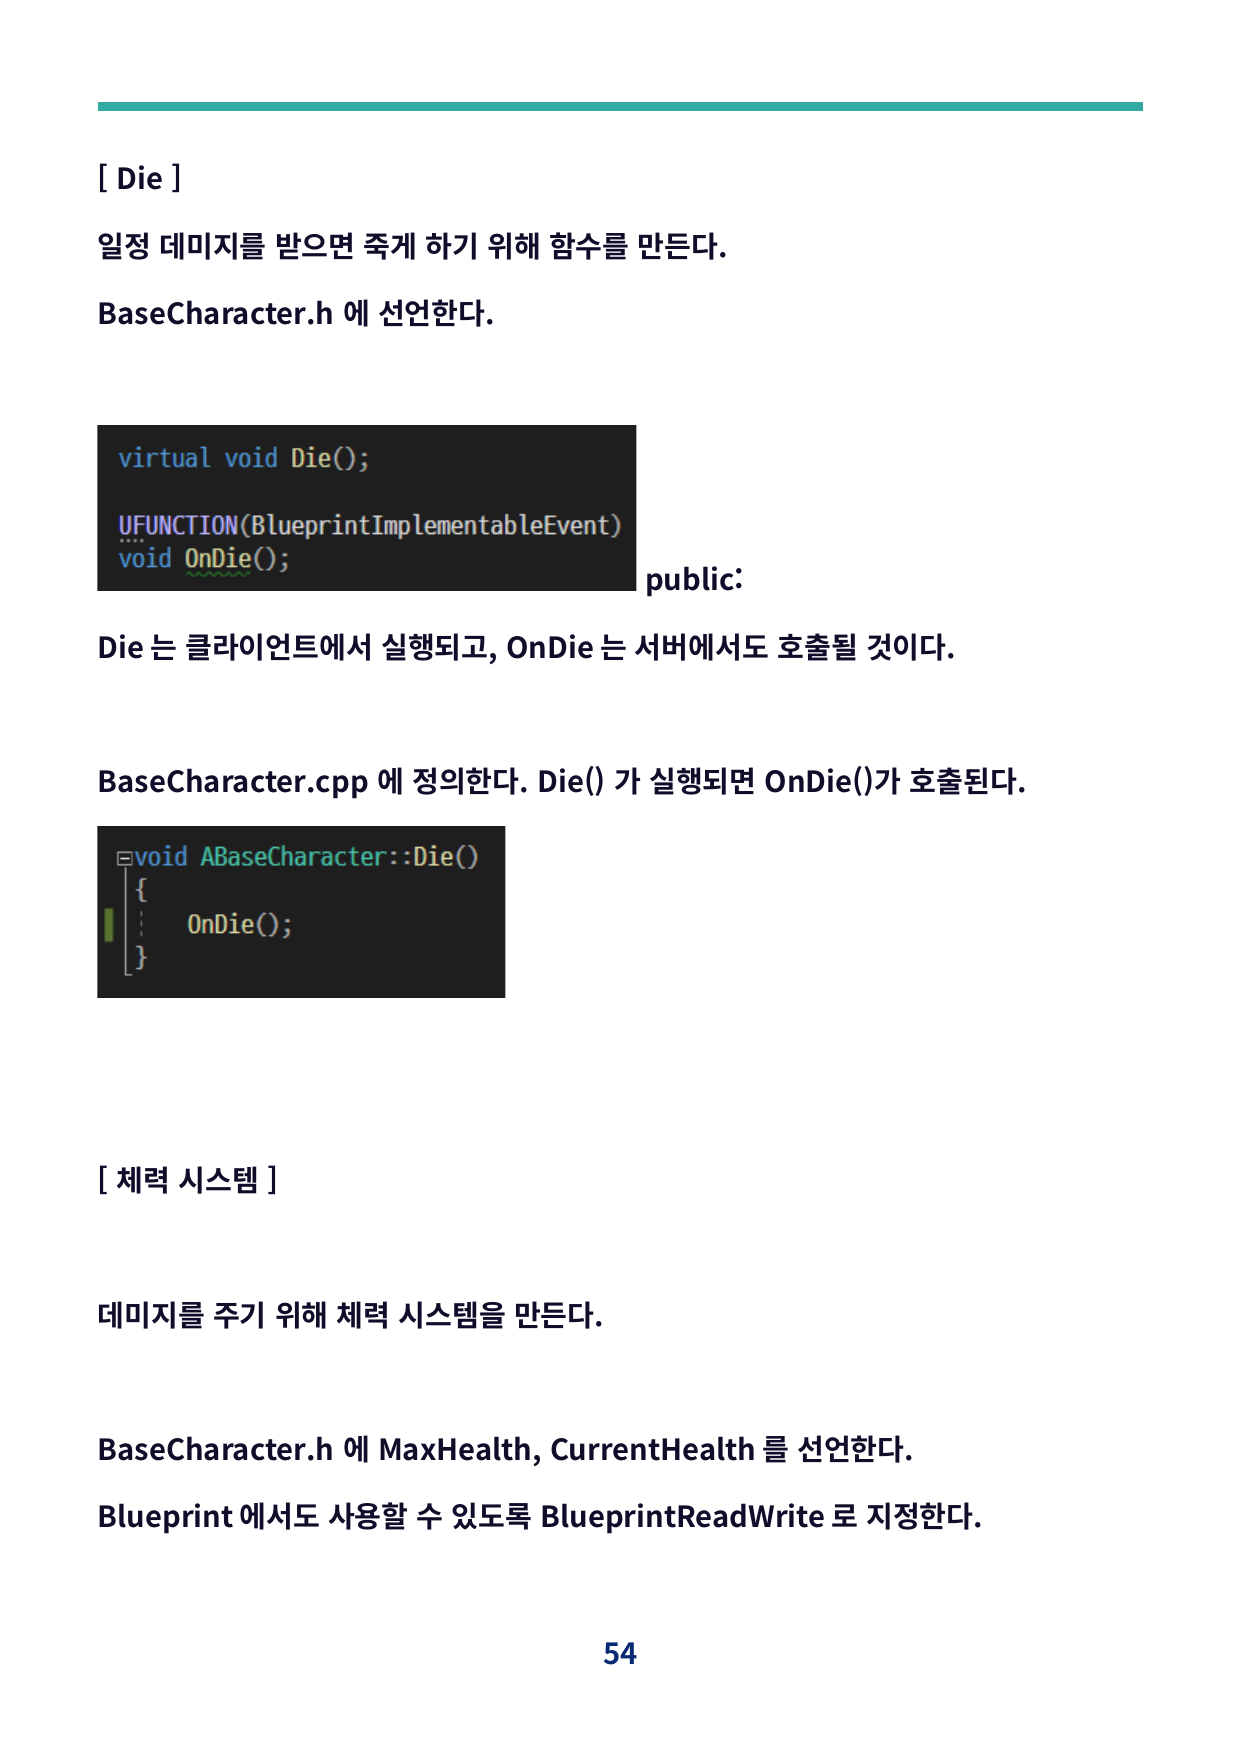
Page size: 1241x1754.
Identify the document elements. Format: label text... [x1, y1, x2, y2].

subtitle BaseCharacter.cpp 에 정의한다. Die() 가 실행되면 OnDie()가 호출된다. [97, 759, 1143, 801]
subtitle [ Die ] [97, 156, 1143, 198]
subtitle BaseCharacter.h 에 MaxHealth, CurrentHealth를 선언한다. [97, 1427, 1143, 1469]
subtitle Blueprint에서도 사용할 수 있도록 BlueprintReadWrite로 지정한다. [97, 1494, 1143, 1536]
subtitle [ 체력 시스템 ] [97, 1157, 1143, 1200]
picture [97, 425, 637, 591]
subtitle BaseCharacter.h 에 선언한다. [97, 291, 1143, 333]
subtitle 데미지를 주기 위해 체력 시스템을 만든다. [97, 1292, 1143, 1334]
subtitle 일정 데미지를 받으면 죽게 하기 위해 함수를 만든다. [97, 223, 1143, 266]
subtitle Die는 클라이언트에서 실행되고, OnDie는 서버에서도 호출될 것이다. [97, 624, 1143, 666]
picture [97, 826, 506, 998]
